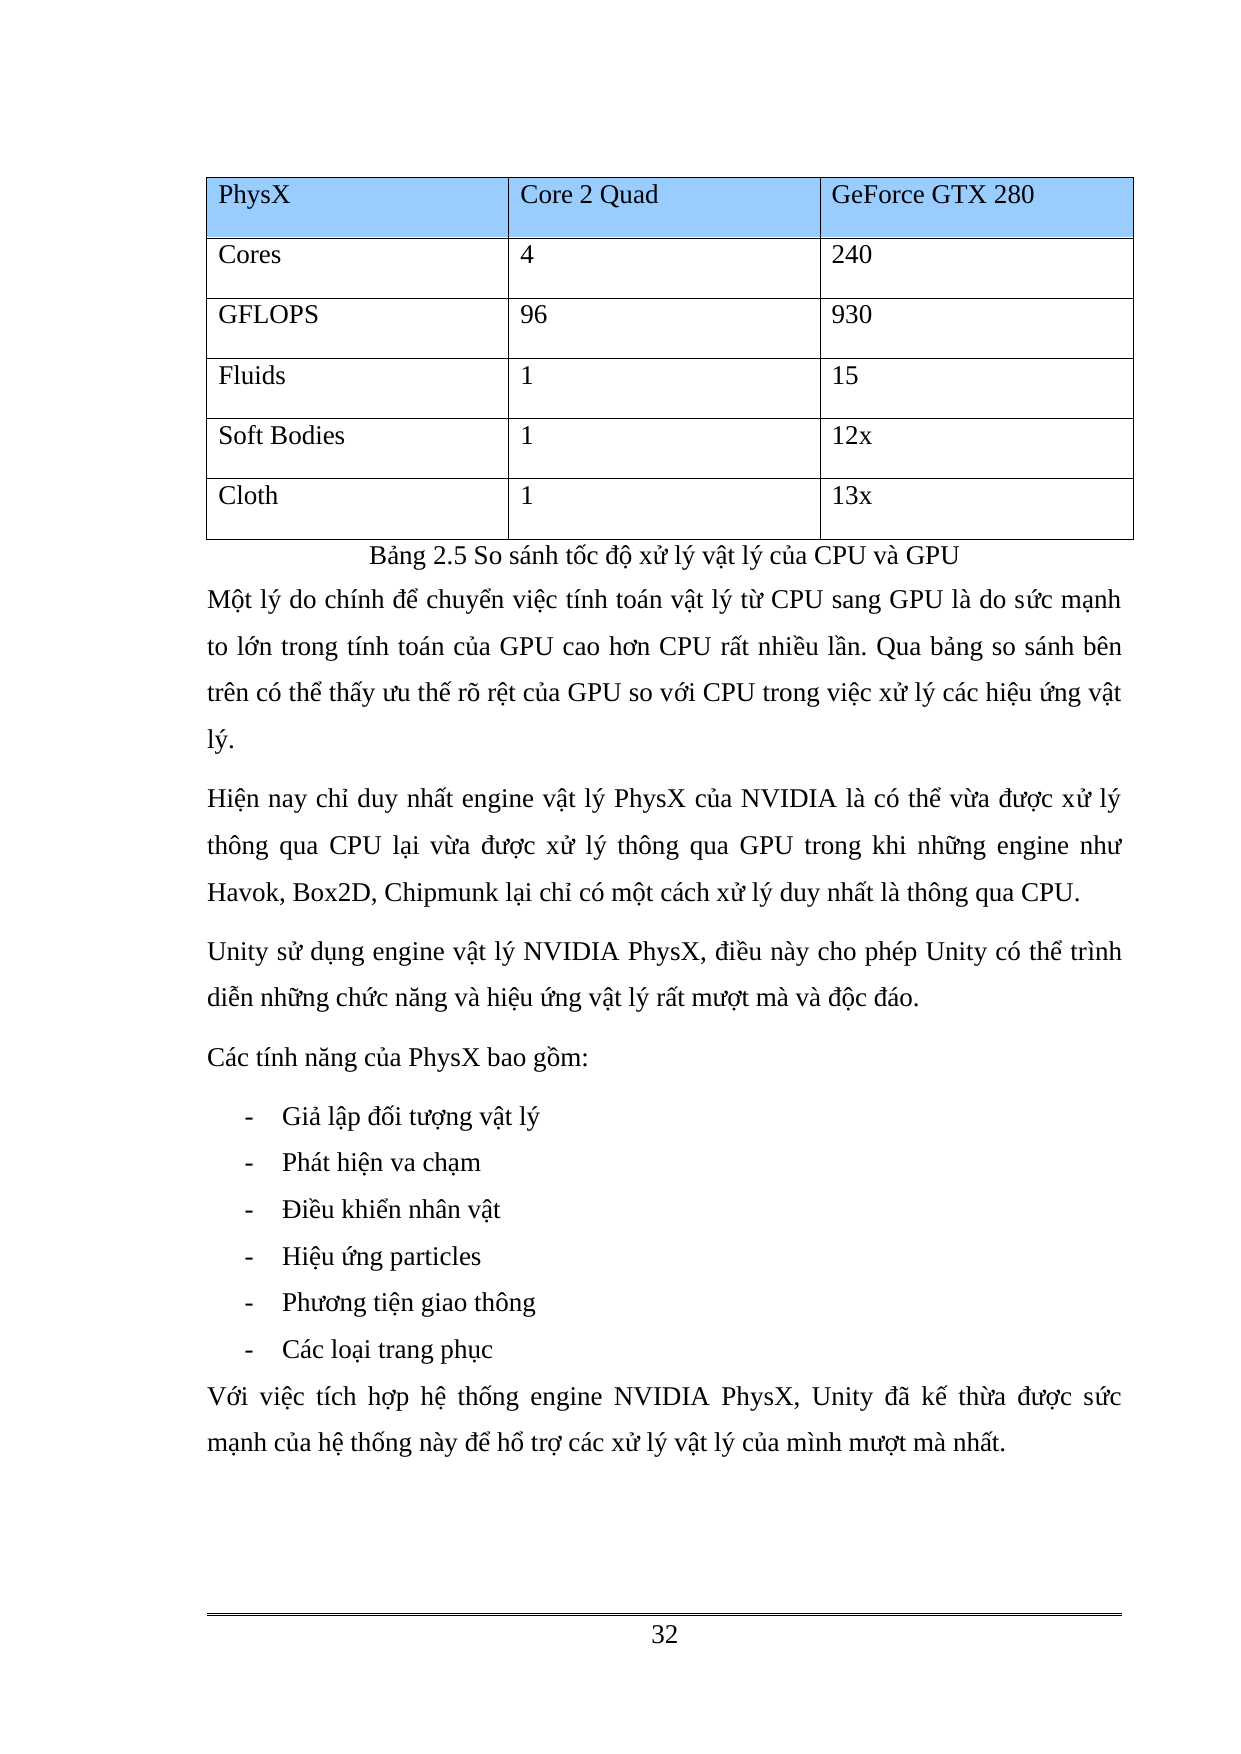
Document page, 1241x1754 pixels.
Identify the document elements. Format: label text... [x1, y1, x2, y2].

table_cell 240 [821, 239, 1133, 298]
list Phương tiện giao thông [244, 1286, 1122, 1318]
table_cell 4 [509, 239, 820, 298]
table_cell 1 [509, 359, 820, 418]
table_cell 1 [509, 419, 820, 478]
text Hiện nay chỉ duy nhất engine vật lý PhysX của NVIDIA là có thể vừa được xử lý thông qua CPU lại vừa được xử lý thông qua GPU trong khi những engine như Havok, Box2D, Chipmunk lại chỉ có một cách xử lý duy nhất là thông qua CPU. [207, 782, 1122, 907]
table_cell Fluids [207, 359, 508, 418]
table_header PhysX [207, 178, 508, 237]
table_cell Soft Bodies [207, 419, 508, 478]
list Giả lập đối tượng vật lý [244, 1100, 1122, 1131]
table_cell 96 [509, 299, 820, 358]
table_cell 15 [821, 359, 1133, 418]
list Các loại trang phục [244, 1333, 1122, 1364]
table_cell GFLOPS [207, 299, 508, 358]
list Phát hiện va chạm [244, 1146, 1122, 1178]
table_cell 930 [821, 299, 1133, 358]
text Với việc tích hợp hệ thống engine NVIDIA PhysX, Unity đã kế thừa được sức mạnh của hệ thống này để hổ trợ các xử lý vật lý của mình mượt mà nhất. [207, 1380, 1122, 1458]
table_cell Cores [207, 239, 508, 298]
text Unity sử dụng engine vật lý NVIDIA PhysX, điều này cho phép Unity có thể trình diễn những chức năng và hiệu ứng vật lý rất mượt mà và độc đáo. [207, 935, 1122, 1013]
list Hiệu ứng particles [244, 1240, 1122, 1271]
text Các tính năng của PhysX bao gồm: [207, 1041, 1122, 1072]
text Một lý do chính để chuyển việc tính toán vật lý từ CPU sang GPU là do sức mạnh to lớn trong tính toán của GPU cao hơn CPU rất nhiều lần. Qua bảng so sánh bên trên có thể thấy ưu thế rõ rệt của GPU so với CPU trong việc xử lý các hiệu ứng vật lý. [207, 583, 1122, 754]
list Điều khiển nhân vật [244, 1193, 1122, 1224]
table_cell 12x [821, 419, 1133, 478]
table_cell 13x [821, 479, 1133, 538]
table_header GeForce GTX 280 [821, 178, 1133, 237]
table_cell 1 [509, 479, 820, 538]
table_cell Cloth [207, 479, 508, 538]
table_header Core 2 Quad [509, 178, 820, 237]
